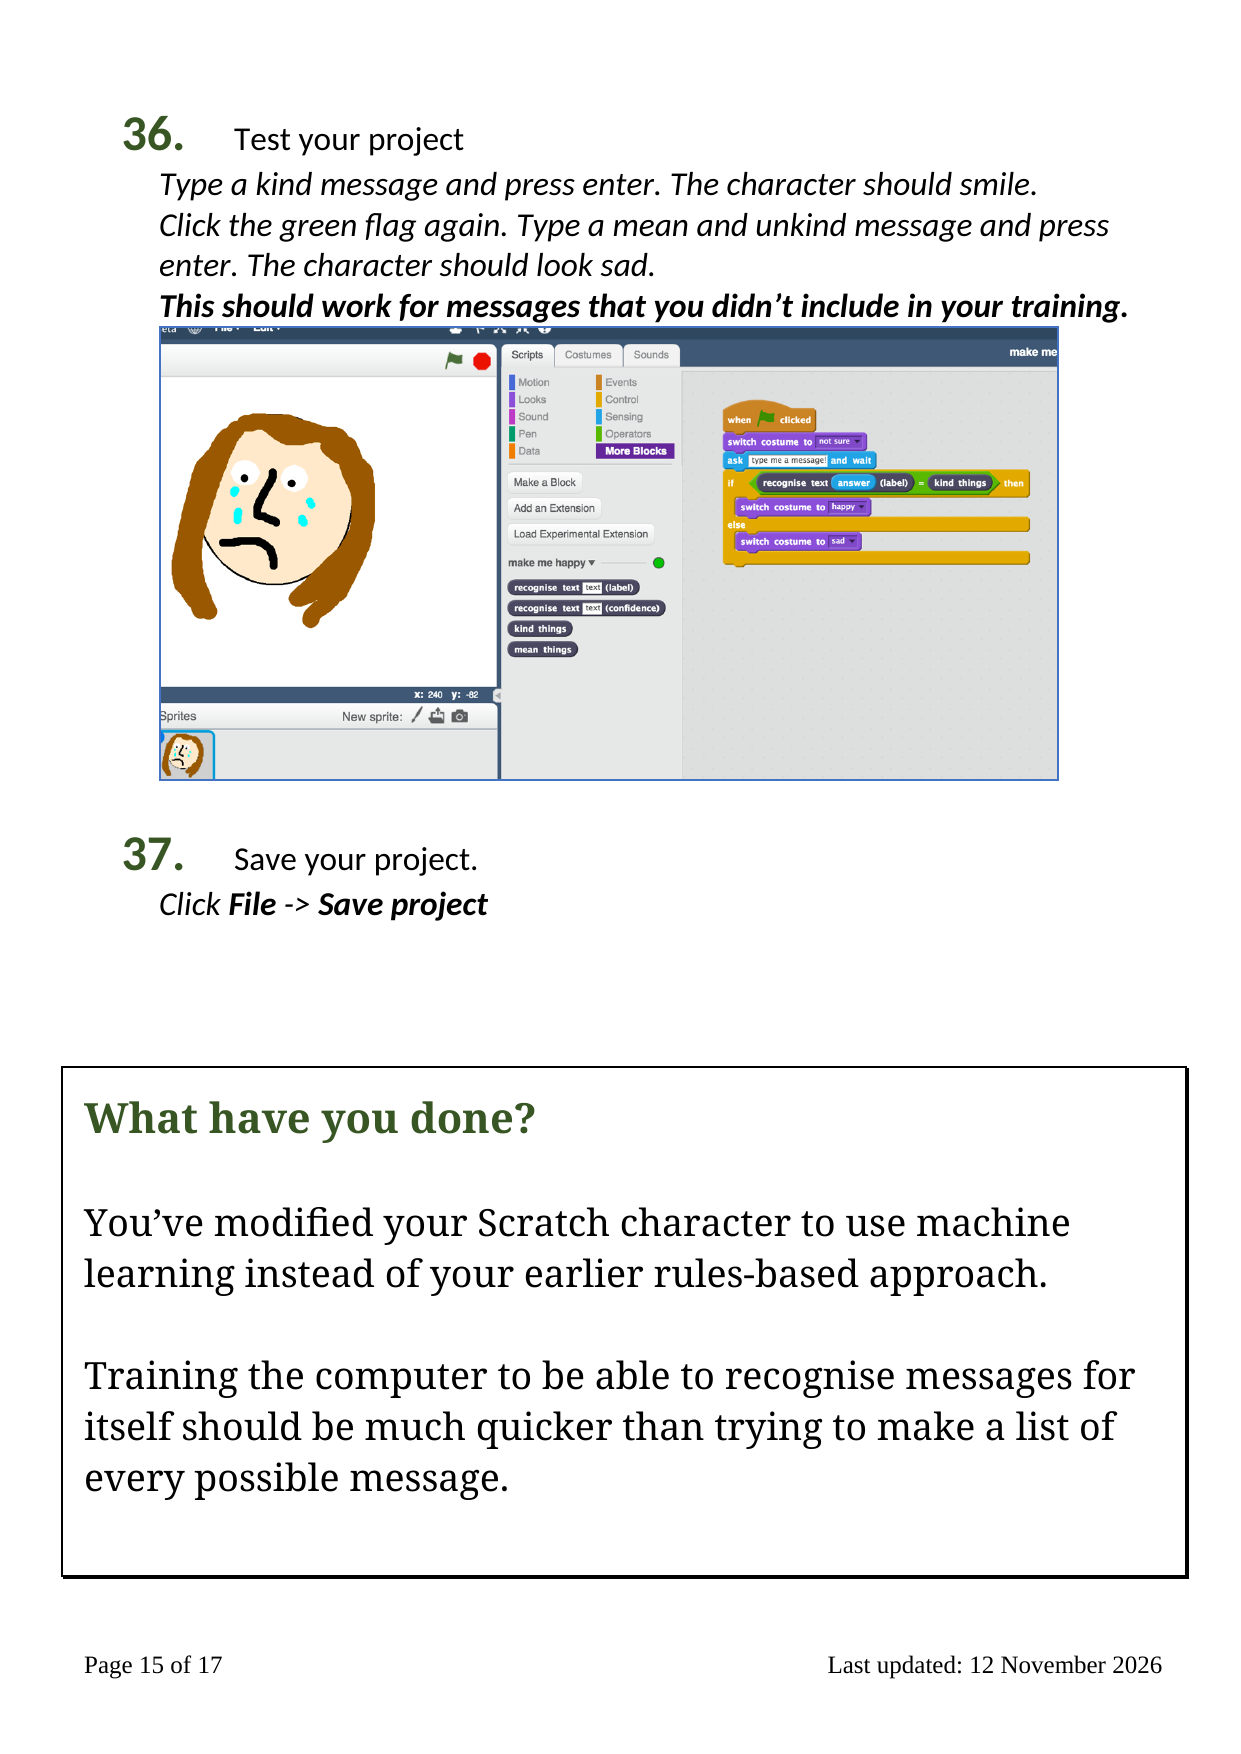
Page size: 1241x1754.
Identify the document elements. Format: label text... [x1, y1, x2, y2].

list Save your project. Click File -> Save project [121, 821, 1164, 954]
text Training the computer to be able to recognise messages for itself should be much quicker than trying to make a list of every possible message. [84, 1349, 1164, 1503]
picture [161, 733, 212, 779]
text You’ve modified your Scratch character to use machine learning instead of your earlier rules-based approach. [84, 1196, 1164, 1298]
picture [161, 328, 1057, 779]
text What have you done? [63, 1068, 1185, 1145]
